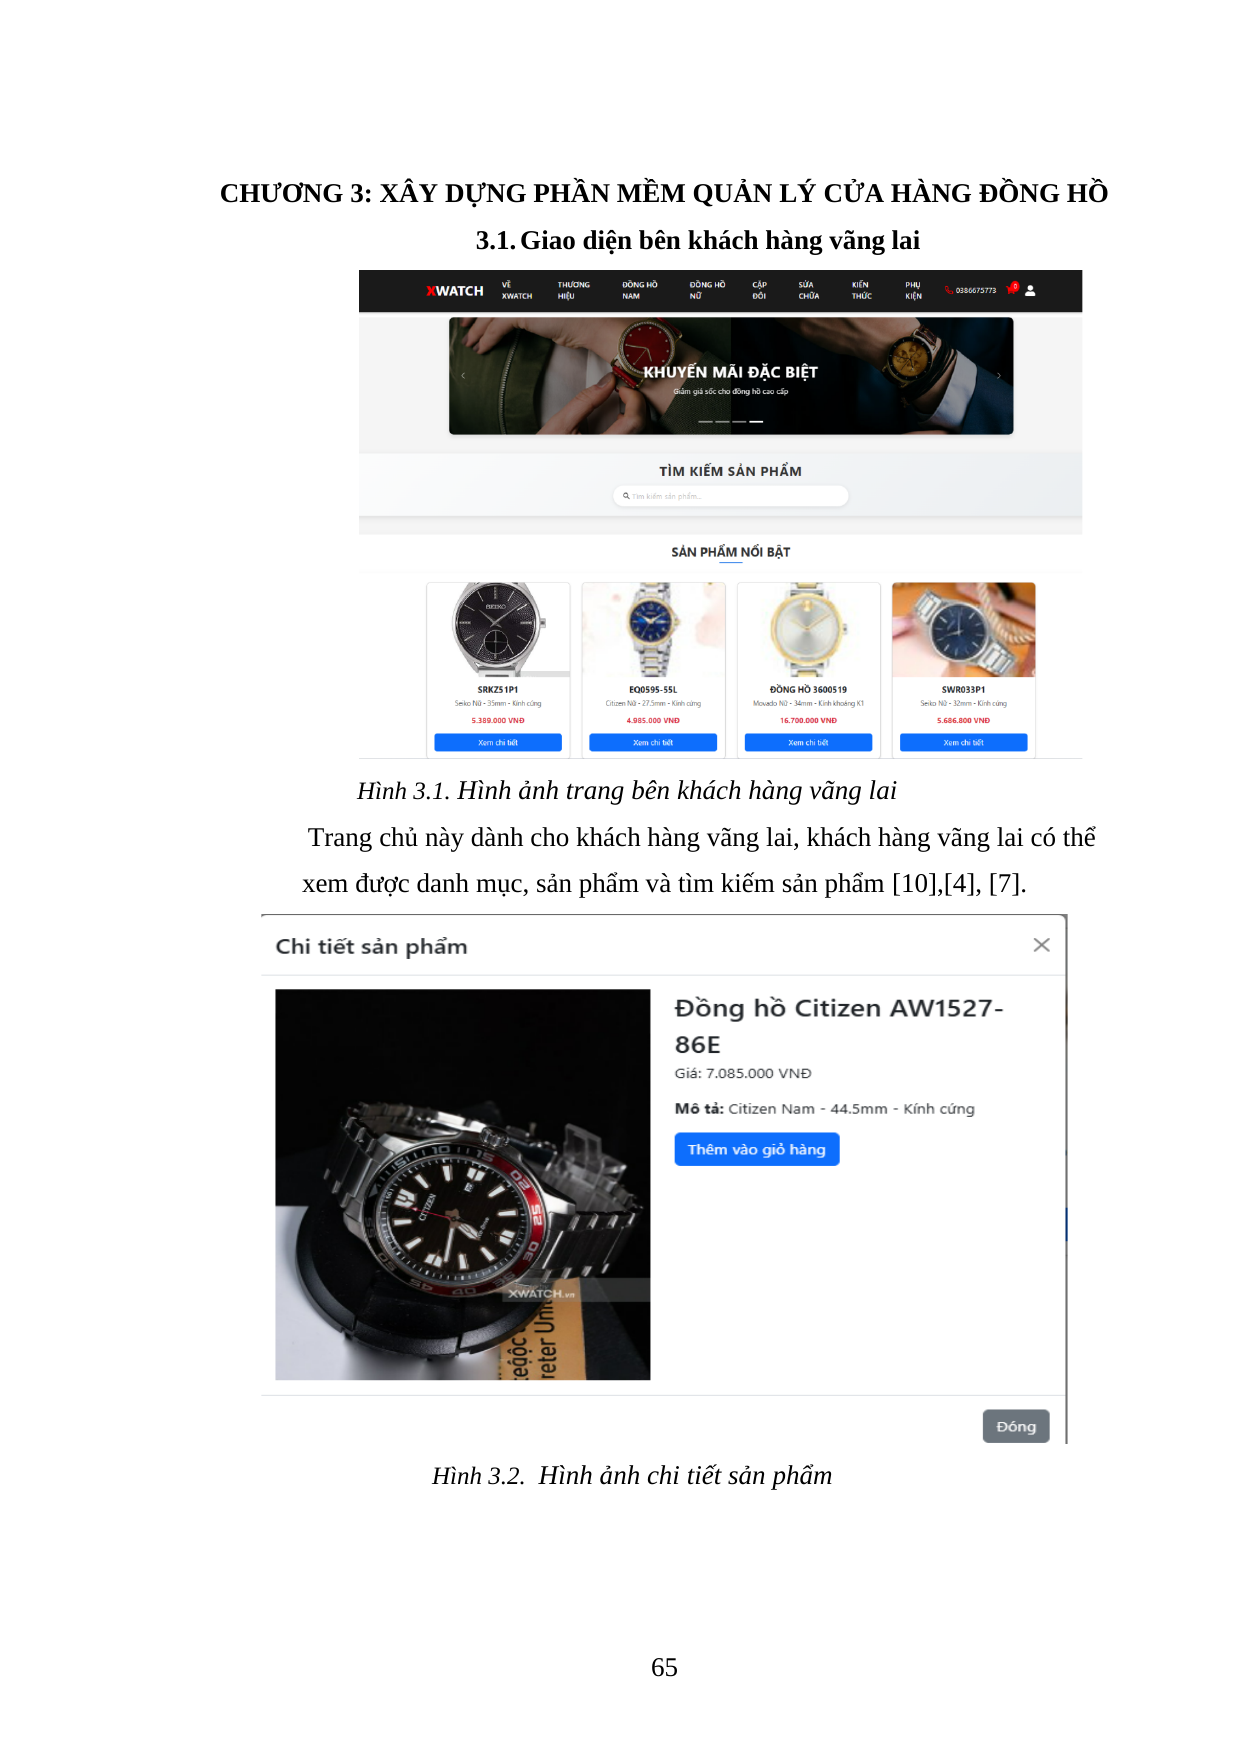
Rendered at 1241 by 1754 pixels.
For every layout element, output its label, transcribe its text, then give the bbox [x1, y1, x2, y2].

subtitle CHƯƠNG 3: XÂY DỰNG PHẦN MỀM QUẢN LÝ CỬA HÀNG ĐỒNG HỒ [207, 177, 1122, 208]
picture [359, 270, 1083, 759]
text Hình 3.1. Hình ảnh trang bên khách hàng vãng lai [282, 774, 1122, 805]
picture [261, 914, 1068, 1444]
text Hình 3.2. Hình ảnh chi tiết sản phẩm [357, 1459, 1122, 1491]
